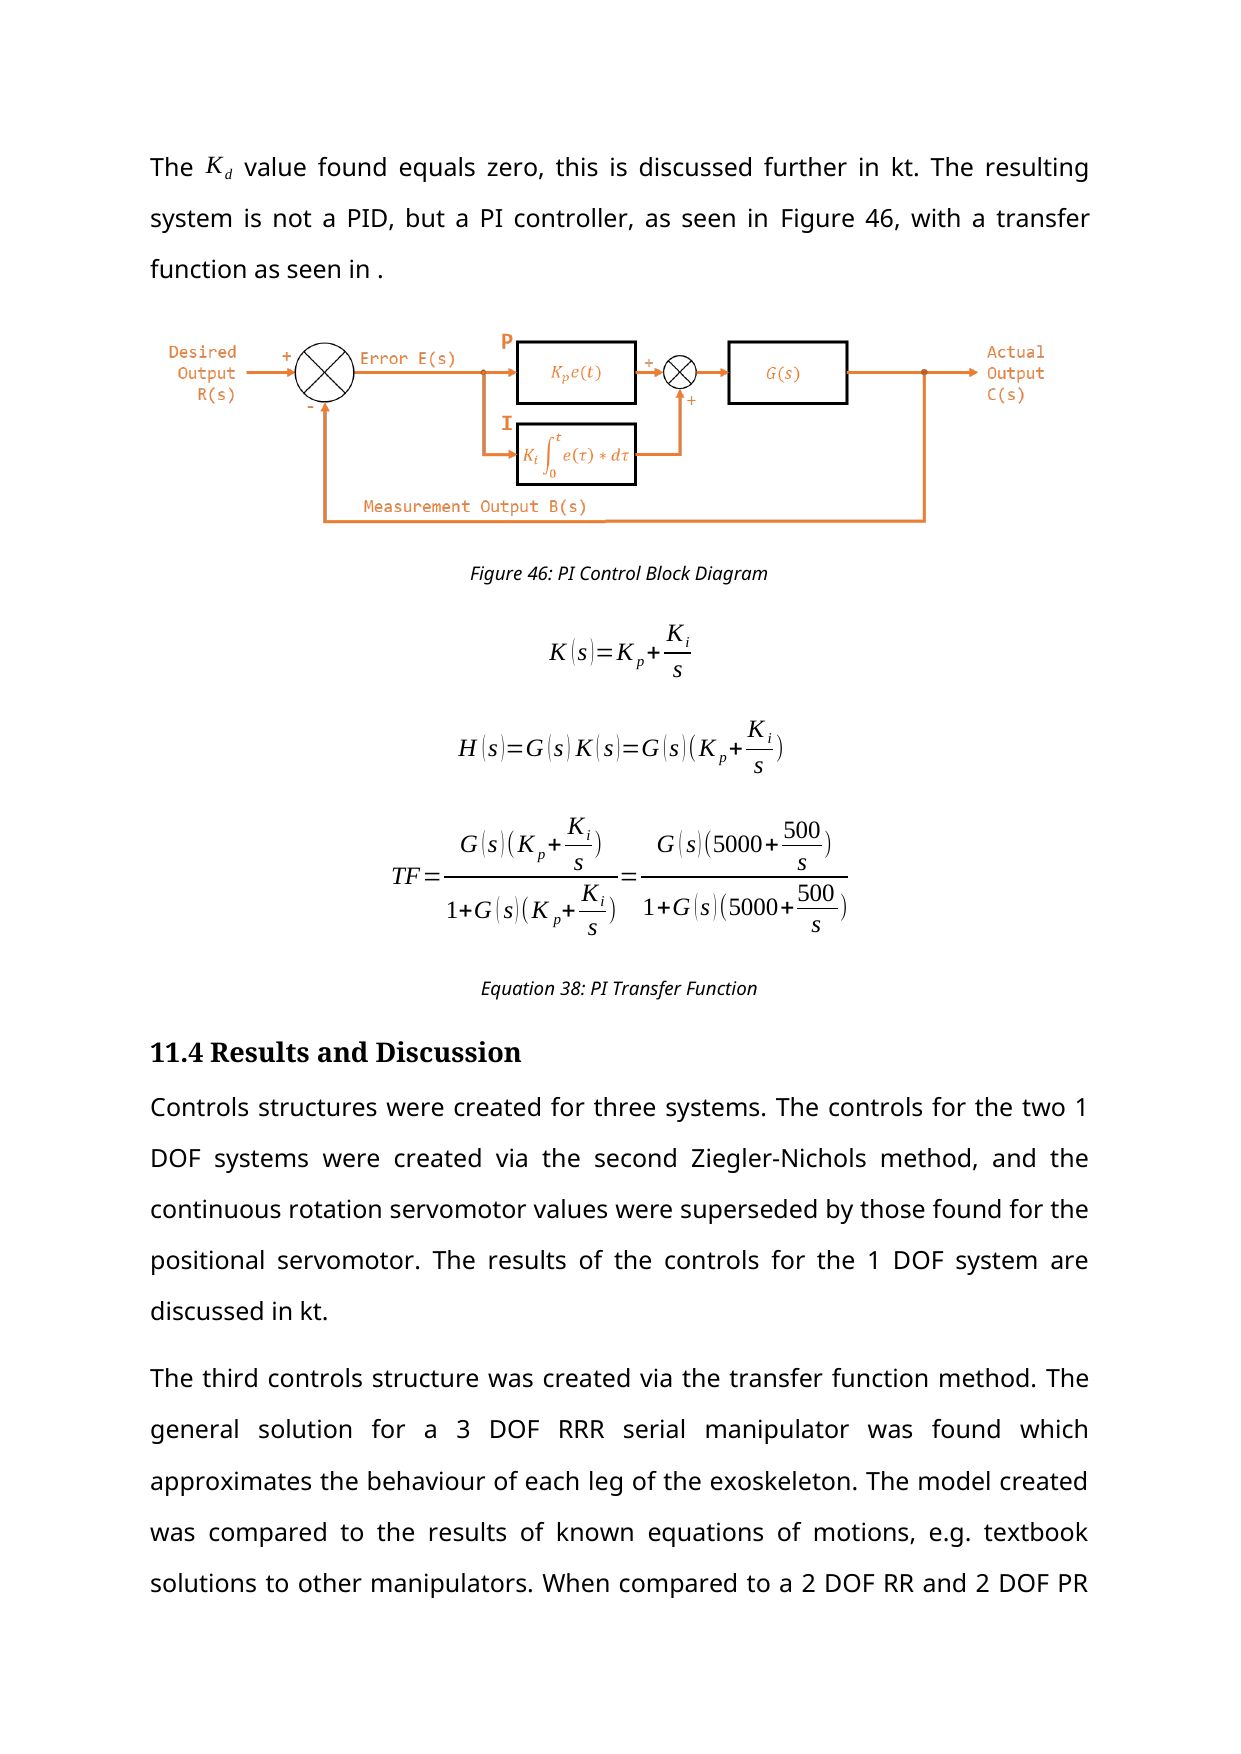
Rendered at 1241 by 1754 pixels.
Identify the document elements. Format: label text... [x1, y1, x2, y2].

picture [150, 319, 1066, 527]
text Equation 38: PI Transfer Function [150, 975, 1090, 1000]
text The value found equals zero, this is discussed further in kt. The resulting system is not a PID, but a PI controller, as seen in Figure 46, with a transfer function as seen in . [150, 150, 1090, 286]
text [150, 1361, 1090, 1599]
subtitle Results and Discussion [150, 1034, 1090, 1071]
text Controls structures were created for three systems. The controls for the two 1 DOF systems were created via the second Ziegler-Nichols method, and the continuous rotation servomotor values were superseded by those found for the positional servomotor. The results of the controls for the 1 DOF system are discussed in kt. [150, 1089, 1090, 1327]
text Figure 46: PI Control Block Diagram [150, 560, 1090, 586]
